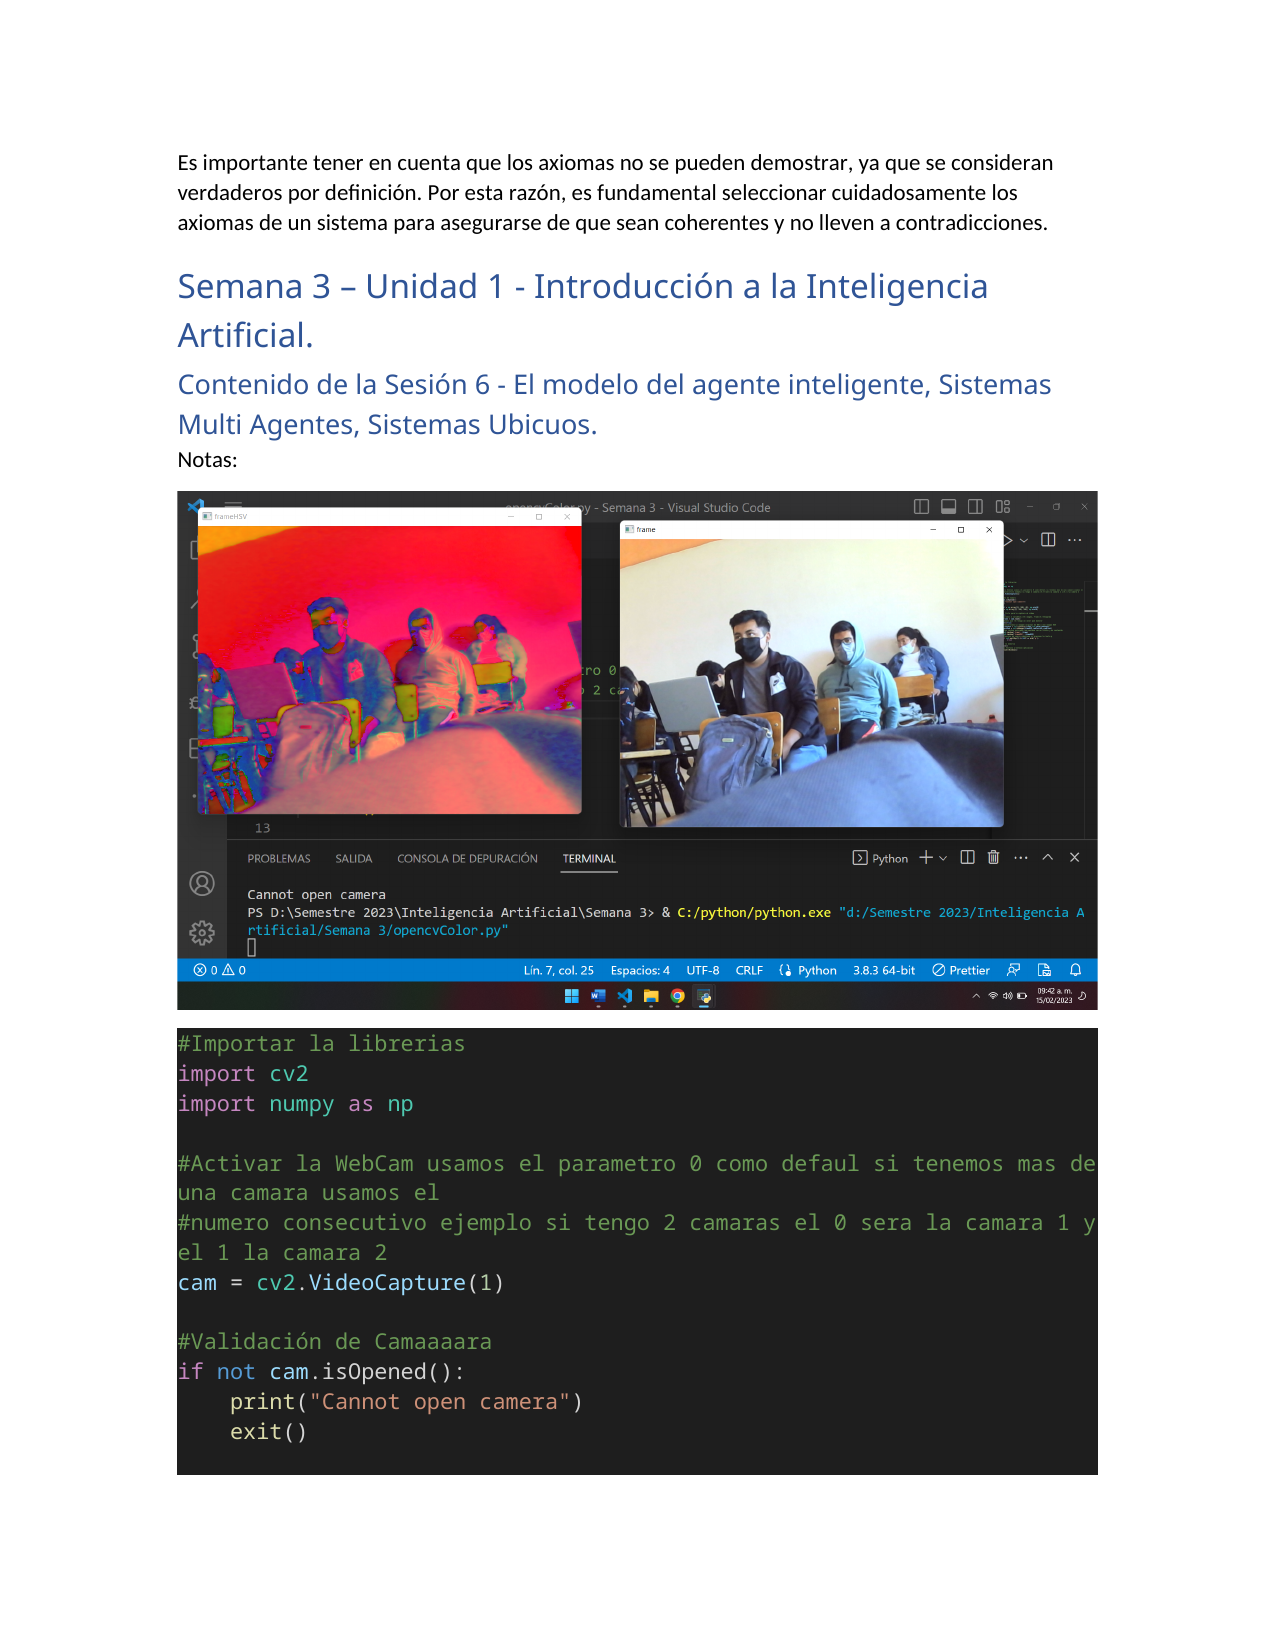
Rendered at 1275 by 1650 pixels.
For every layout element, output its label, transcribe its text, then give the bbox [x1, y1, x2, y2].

text import cv2 [177, 1058, 1098, 1088]
text #numero consecutivo ejemplo si tengo 2 camaras el 0 sera la camara 1 y el 1 la camara 2 [177, 1207, 1098, 1267]
text #Validación de Camaaaara [177, 1326, 1098, 1356]
text import numpy as np [177, 1088, 1098, 1118]
text exit() [177, 1416, 1098, 1446]
text cam = cv2.VideoCapture(1) [177, 1267, 1098, 1297]
text if not cam.isOpened(): [177, 1356, 1098, 1386]
subtitle Semana 3 – Unidad 1 - Introducción a la Inteligencia Artificial. [177, 263, 1098, 358]
subtitle Contenido de la Sesión 6 - El modelo del agente inteligente, Sistemas Multi Agentes, Sistemas Ubicuos. [177, 365, 1098, 442]
picture [177, 491, 1098, 1010]
text Notas: [177, 445, 1098, 473]
text print("Cannot open camera") [177, 1386, 1098, 1416]
text Es importante tener en cuenta que los axiomas no se pueden demostrar, ya que se consideran verdaderos por definición. Por esta razón, es fundamental seleccionar cuidadosamente los axiomas de un sistema para asegurarse de que sean coherentes y no lleven a contradicciones. [177, 148, 1098, 236]
text #Importar la librerias [177, 1028, 1098, 1058]
text #Activar la WebCam usamos el parametro 0 como defaul si tenemos mas de una camara usamos el [177, 1148, 1098, 1207]
